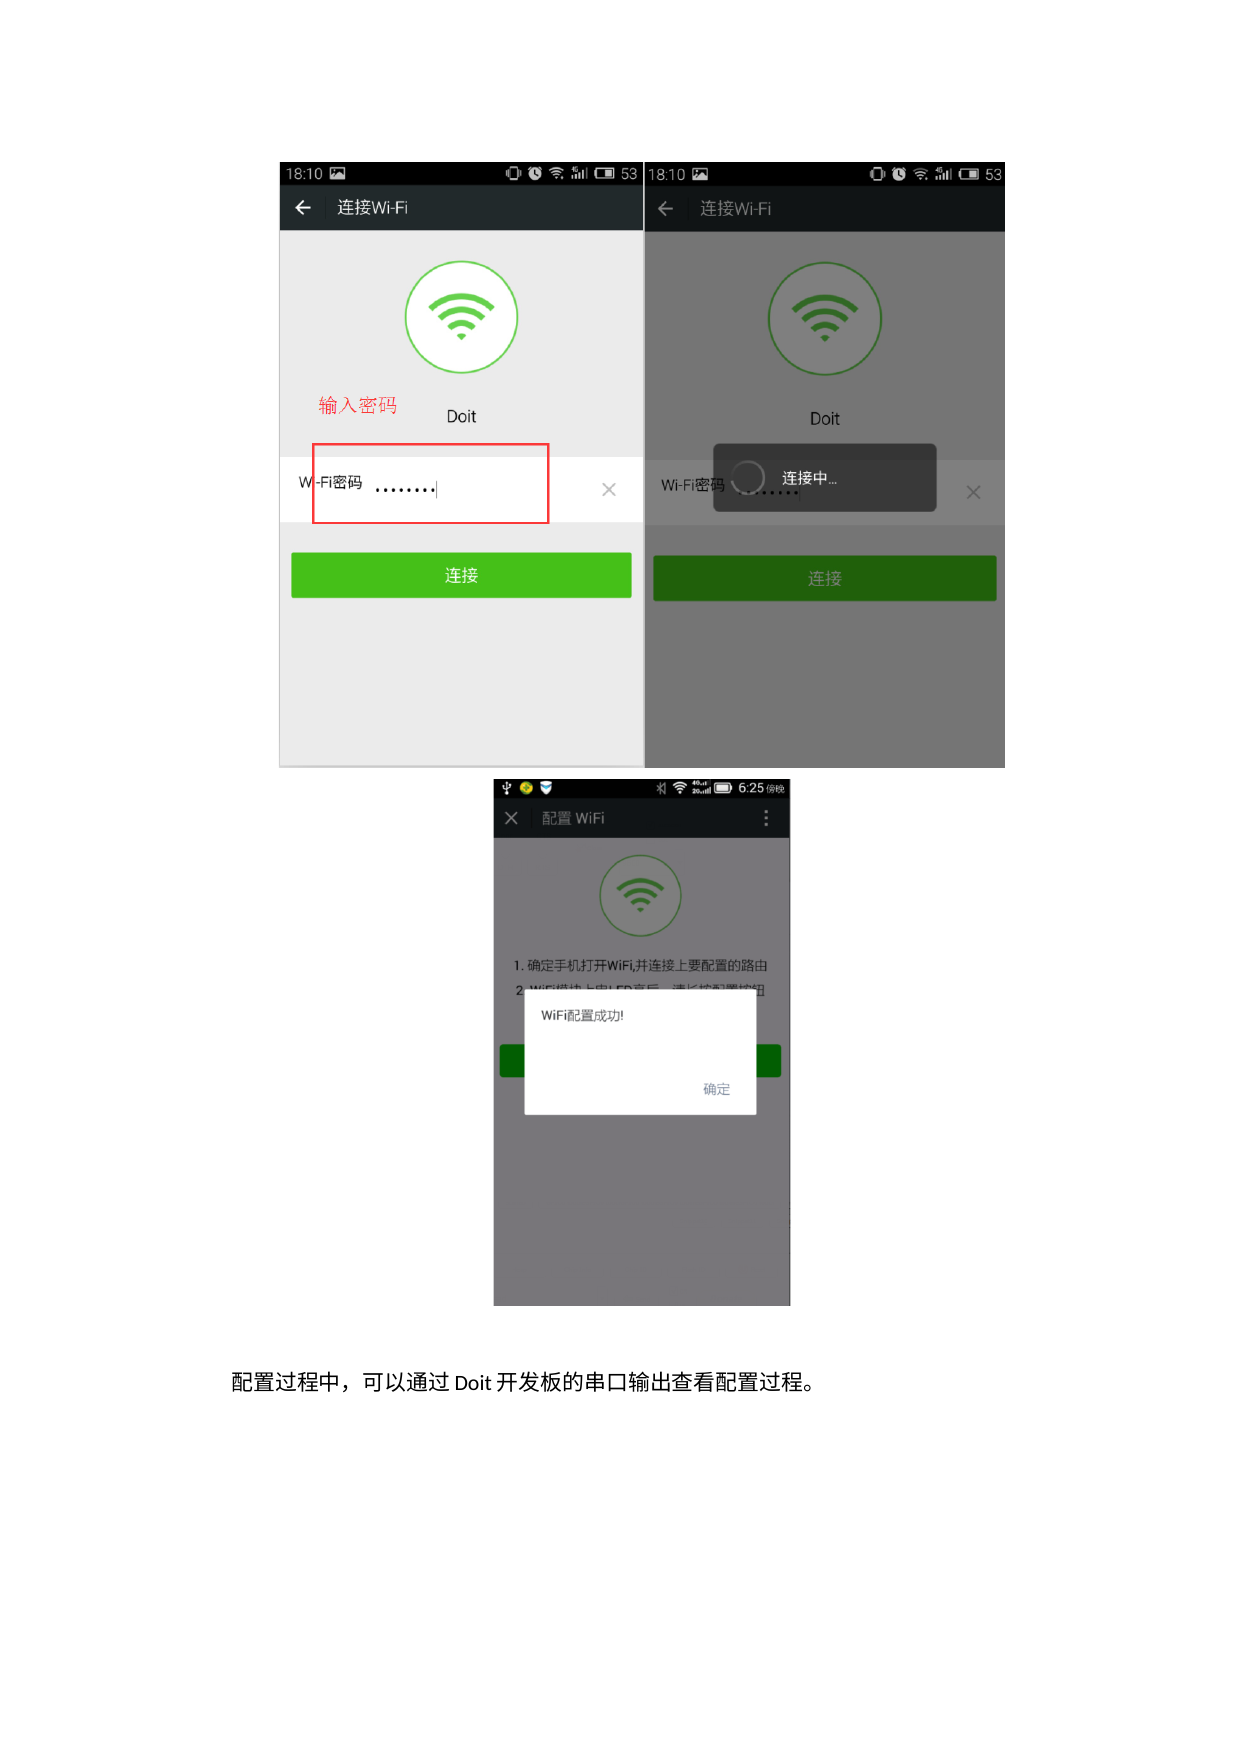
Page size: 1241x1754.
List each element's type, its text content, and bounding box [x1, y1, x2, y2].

text 配置过程中，可以通过Doit 开发板的串口输出查看配置过程。 [187, 1364, 1053, 1397]
picture [493, 779, 791, 1306]
picture [278, 162, 1005, 768]
